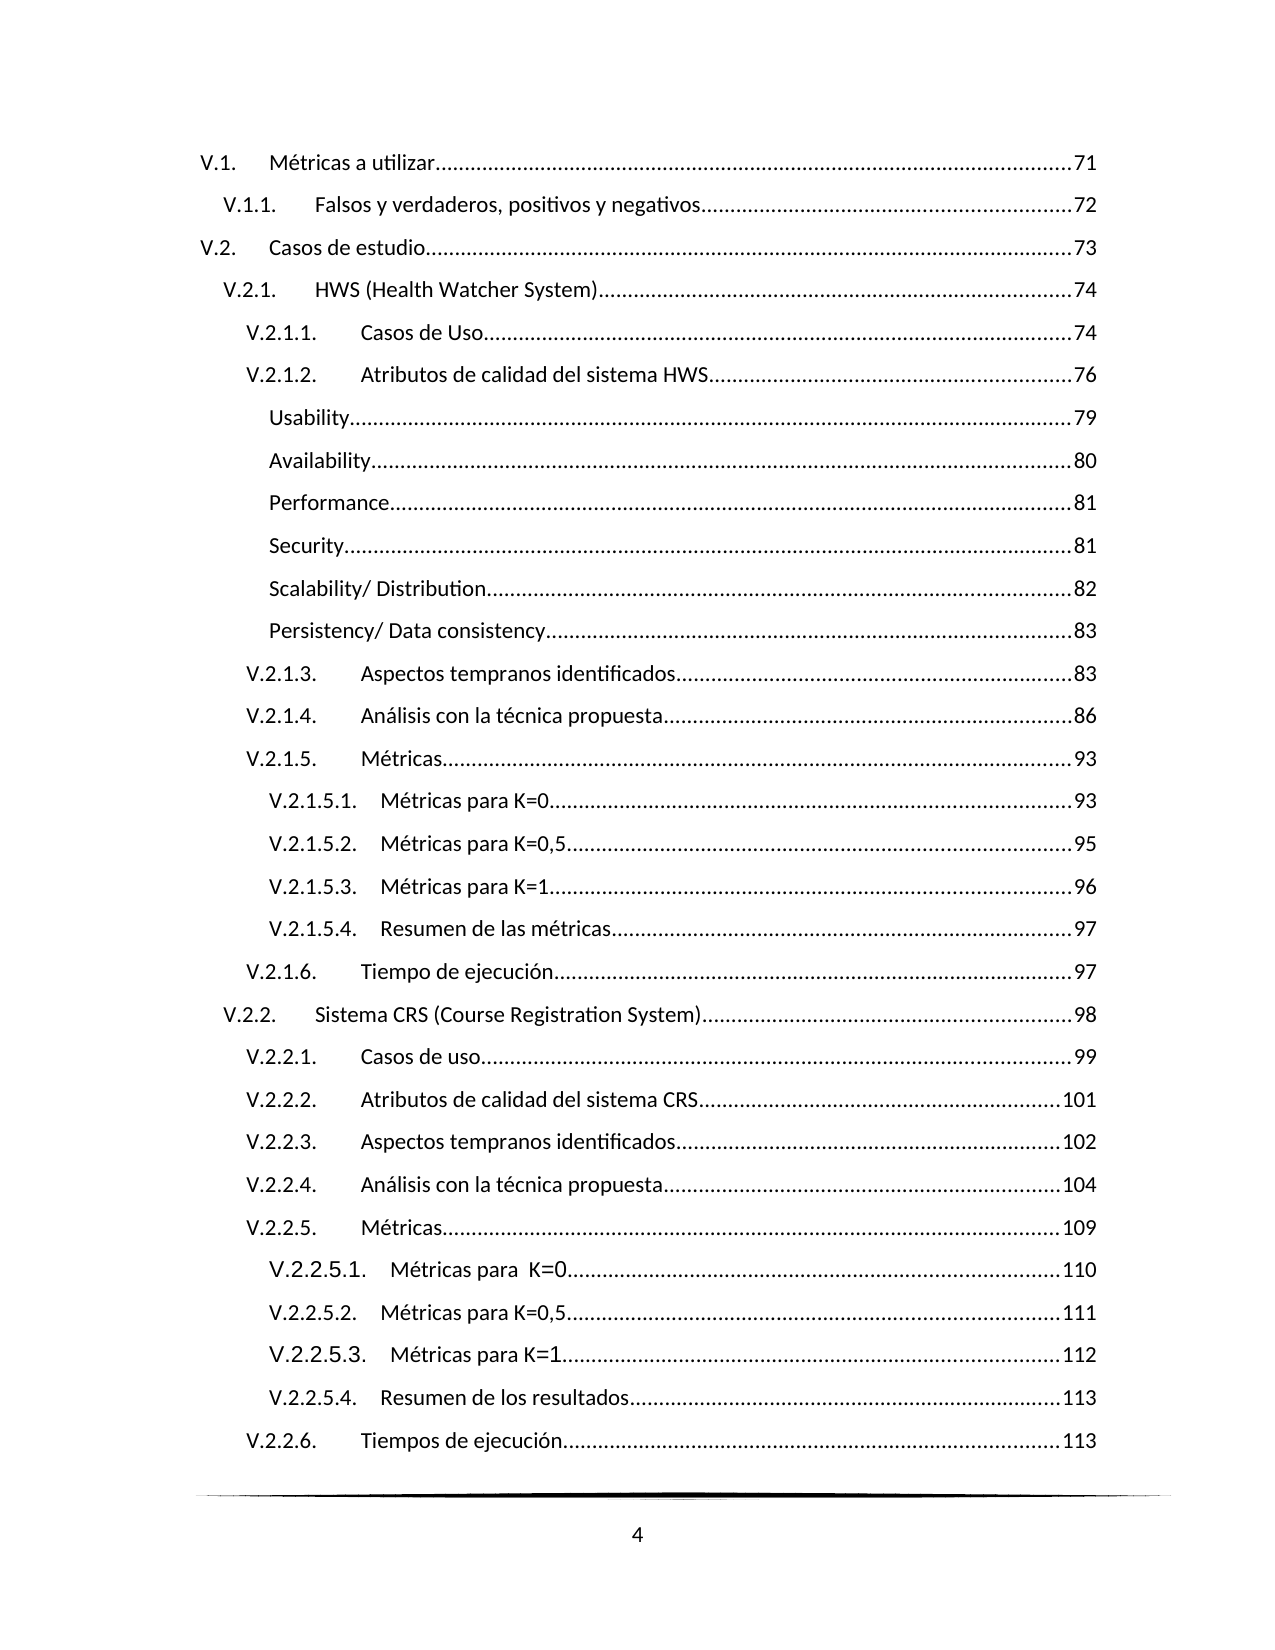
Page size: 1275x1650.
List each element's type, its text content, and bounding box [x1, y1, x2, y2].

text V.1. Métricas a utilizar 71 [200, 148, 1098, 176]
text V.2.2. Sistema CRS (Course Registration System) 98 [223, 1000, 1098, 1028]
text Scalability/ Distribution 82 [269, 574, 1098, 602]
text Security 81 [269, 531, 1098, 559]
text V.2.2.3. Aspectos tempranos identificados 102 [246, 1127, 1098, 1156]
text V.2.1.3. Aspectos tempranos identificados 83 [246, 659, 1098, 687]
text V.2.1.6. Tiempo de ejecución 97 [246, 957, 1098, 985]
text V.2.2.5. Métricas 109 [246, 1213, 1098, 1241]
text V.2.1.5.4. Resumen de las métricas 97 [269, 914, 1098, 942]
text V.2.1.1. Casos de Uso 74 [246, 318, 1098, 346]
text V.2.1.5.1. Métricas para K=0 93 [269, 787, 1098, 815]
text V.2.2.1. Casos de uso 99 [246, 1042, 1098, 1070]
text V.2.1.5.3. Métricas para K=1 96 [269, 872, 1098, 900]
text V.2.2.5.3. Métricas para K=1 112 [269, 1341, 1098, 1368]
text Usability 79 [269, 403, 1098, 431]
picture [195, 1492, 1172, 1500]
text V.2.2.4. Análisis con la técnica propuesta 104 [246, 1170, 1098, 1198]
text V.2.2.6. Tiempos de ejecución 113 [246, 1426, 1098, 1454]
text V.2.1. HWS (Health Watcher System) 74 [223, 275, 1098, 303]
text V.2.2.5.2. Métricas para K=0,5 111 [269, 1298, 1098, 1326]
text Availability 80 [269, 446, 1098, 474]
text V.2.2.5.4. Resumen de los resultados 113 [269, 1383, 1098, 1411]
text V.2.1.4. Análisis con la técnica propuesta 86 [246, 701, 1098, 729]
text V.2.1.5.2. Métricas para K=0,5 95 [269, 829, 1098, 857]
text V.1.1. Falsos y verdaderos, positivos y negativos 72 [223, 190, 1098, 218]
text Persistency/ Data consistency 83 [269, 616, 1098, 644]
text V.2. Casos de estudio 73 [200, 233, 1098, 261]
text V.2.2.2. Atributos de calidad del sistema CRS 101 [246, 1085, 1098, 1113]
text V.2.1.5. Métricas 93 [246, 744, 1098, 772]
text Performance 81 [269, 488, 1098, 516]
text V.2.1.2. Atributos de calidad del sistema HWS 76 [246, 361, 1098, 389]
text V.2.2.5.1. Métricas para K=0 110 [269, 1255, 1098, 1283]
